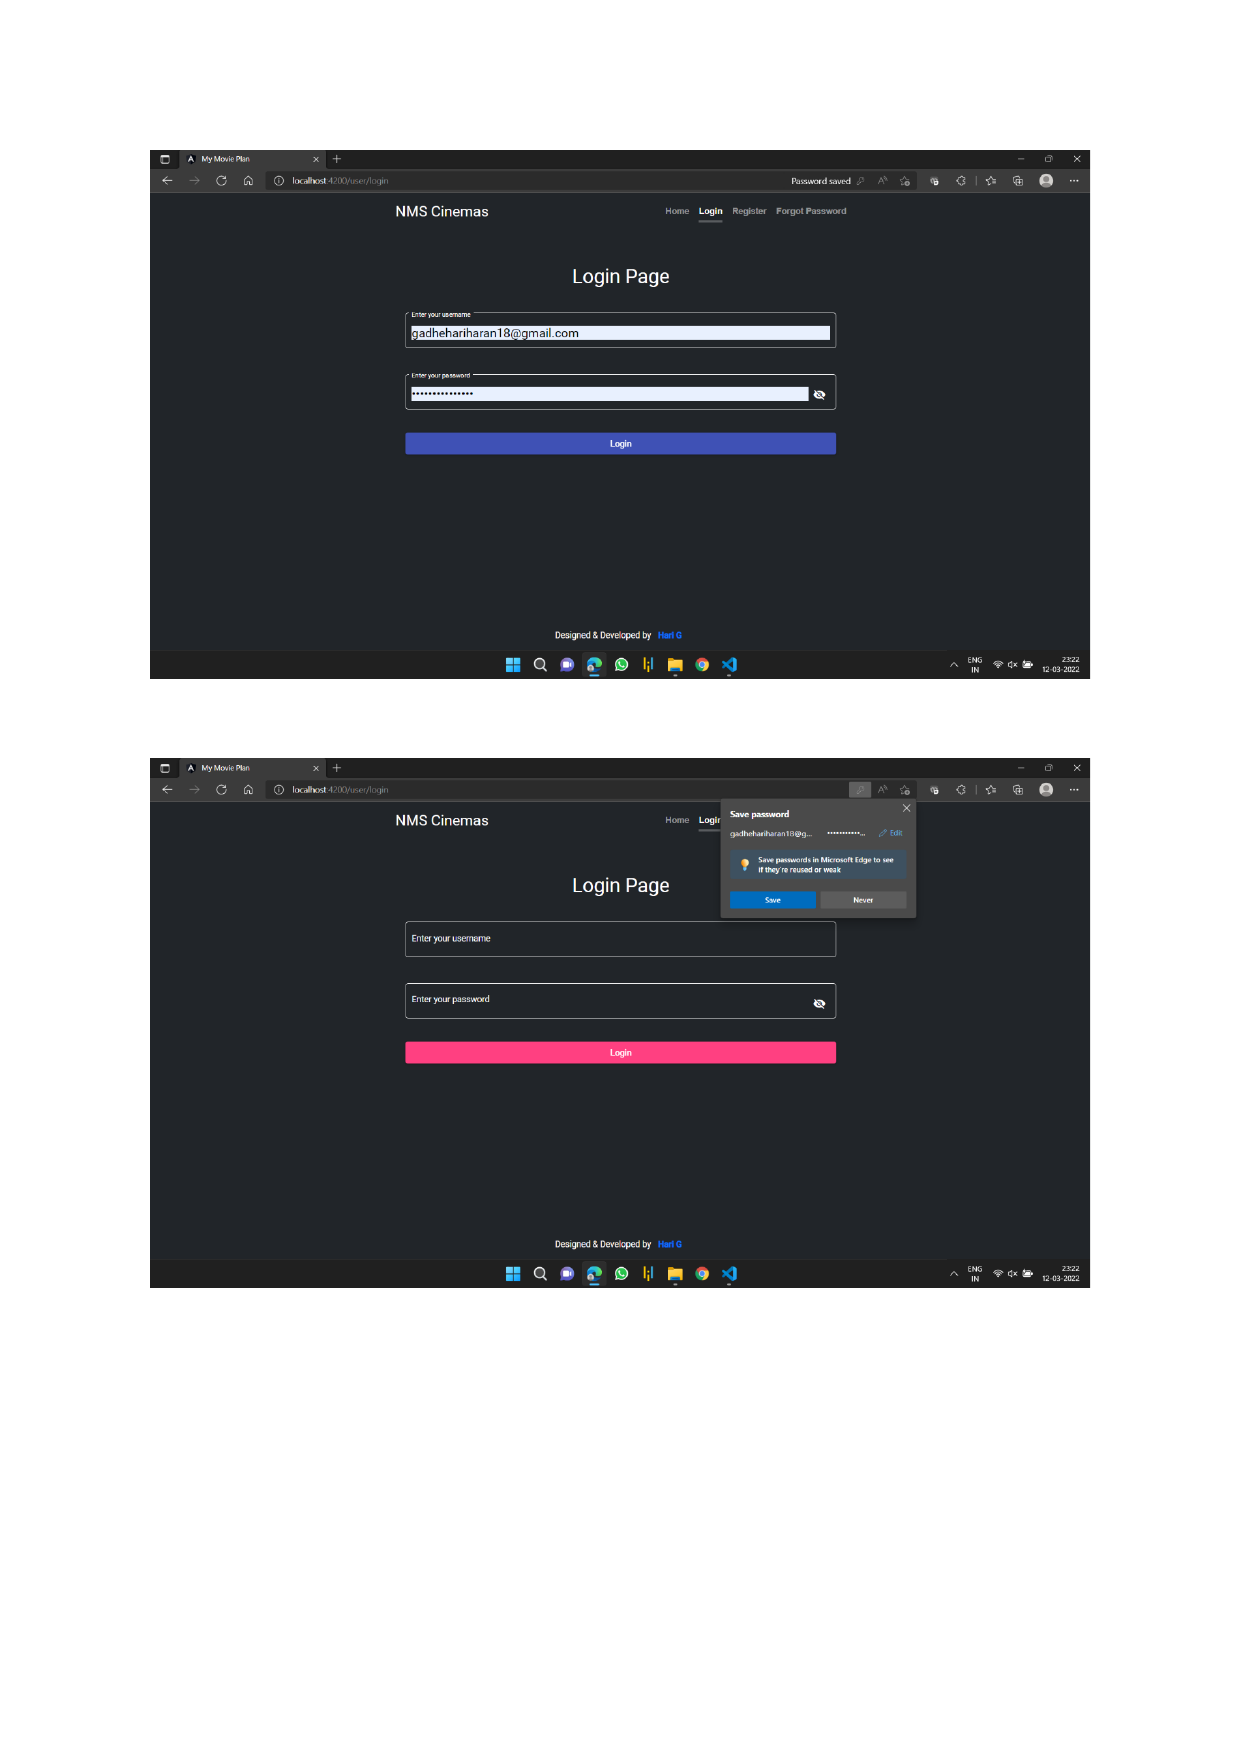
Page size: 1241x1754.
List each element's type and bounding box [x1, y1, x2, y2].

picture [150, 150, 1091, 679]
picture [150, 758, 1091, 1288]
